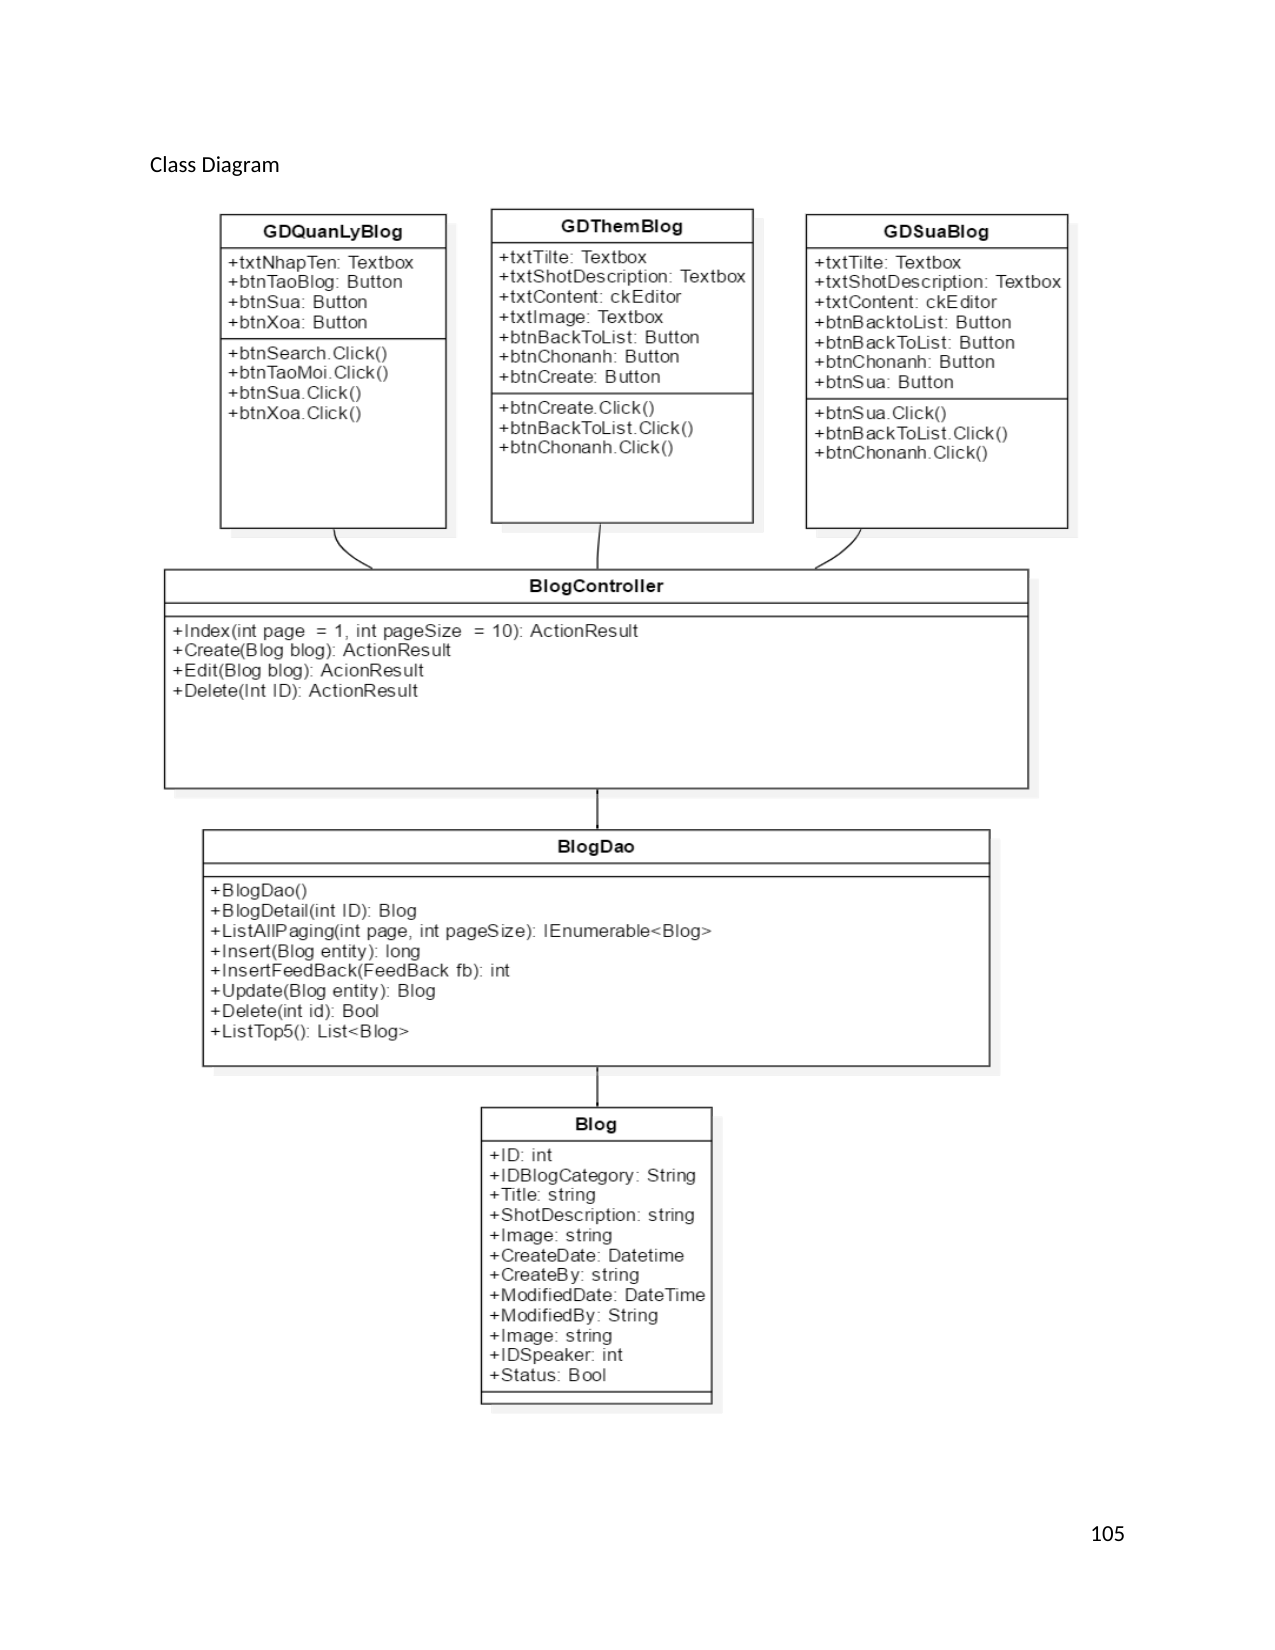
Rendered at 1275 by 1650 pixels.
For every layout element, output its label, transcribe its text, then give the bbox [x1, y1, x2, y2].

text Class Diagram [150, 150, 1125, 178]
picture [150, 196, 1125, 1457]
